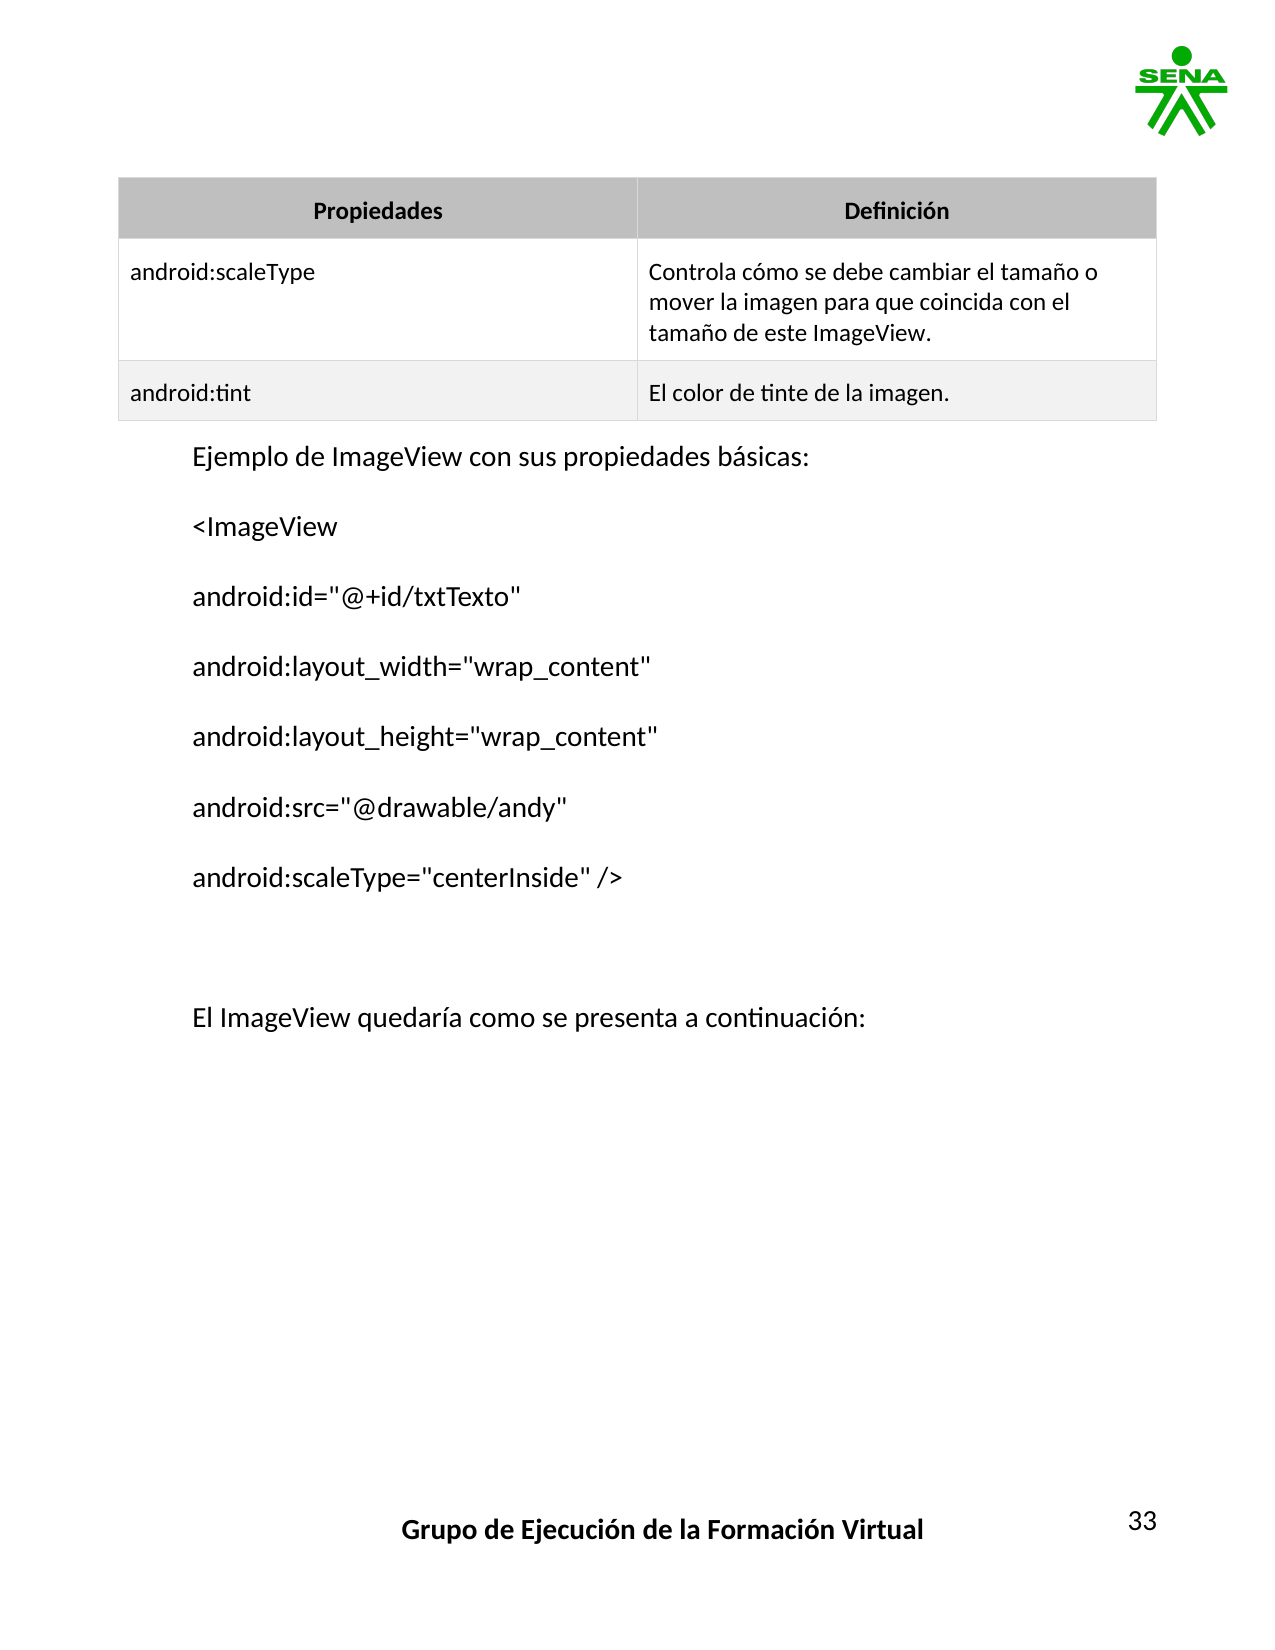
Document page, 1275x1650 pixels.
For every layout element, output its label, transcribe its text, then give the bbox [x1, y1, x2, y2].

table_cell Controla cómo se debe cambiar el tamaño o mover la imagen para que coincida con el tamaño de este ImageView. [638, 239, 1156, 360]
text android:layout_height="wrap_content" [118, 718, 1157, 754]
table_cell El color de tinte de la imagen. [638, 361, 1156, 420]
picture [1135, 46, 1228, 136]
table_cell android:tint [119, 361, 637, 420]
text <ImageView [118, 508, 1157, 544]
text android:scaleType="centerInside" /> [118, 859, 1157, 894]
text android:id="@+id/txtTexto" [118, 578, 1157, 614]
table_cell android:scaleType [119, 239, 637, 360]
text android:src="@drawable/andy" [118, 789, 1157, 824]
text Ejemplo de ImageView con sus propiedades básicas: [118, 438, 1157, 474]
table_header Definición [638, 178, 1156, 238]
text android:layout_width="wrap_content" [118, 648, 1157, 684]
text El ImageView quedaría como se presenta a continuación: [118, 999, 1157, 1034]
table_header Propiedades [119, 178, 637, 238]
